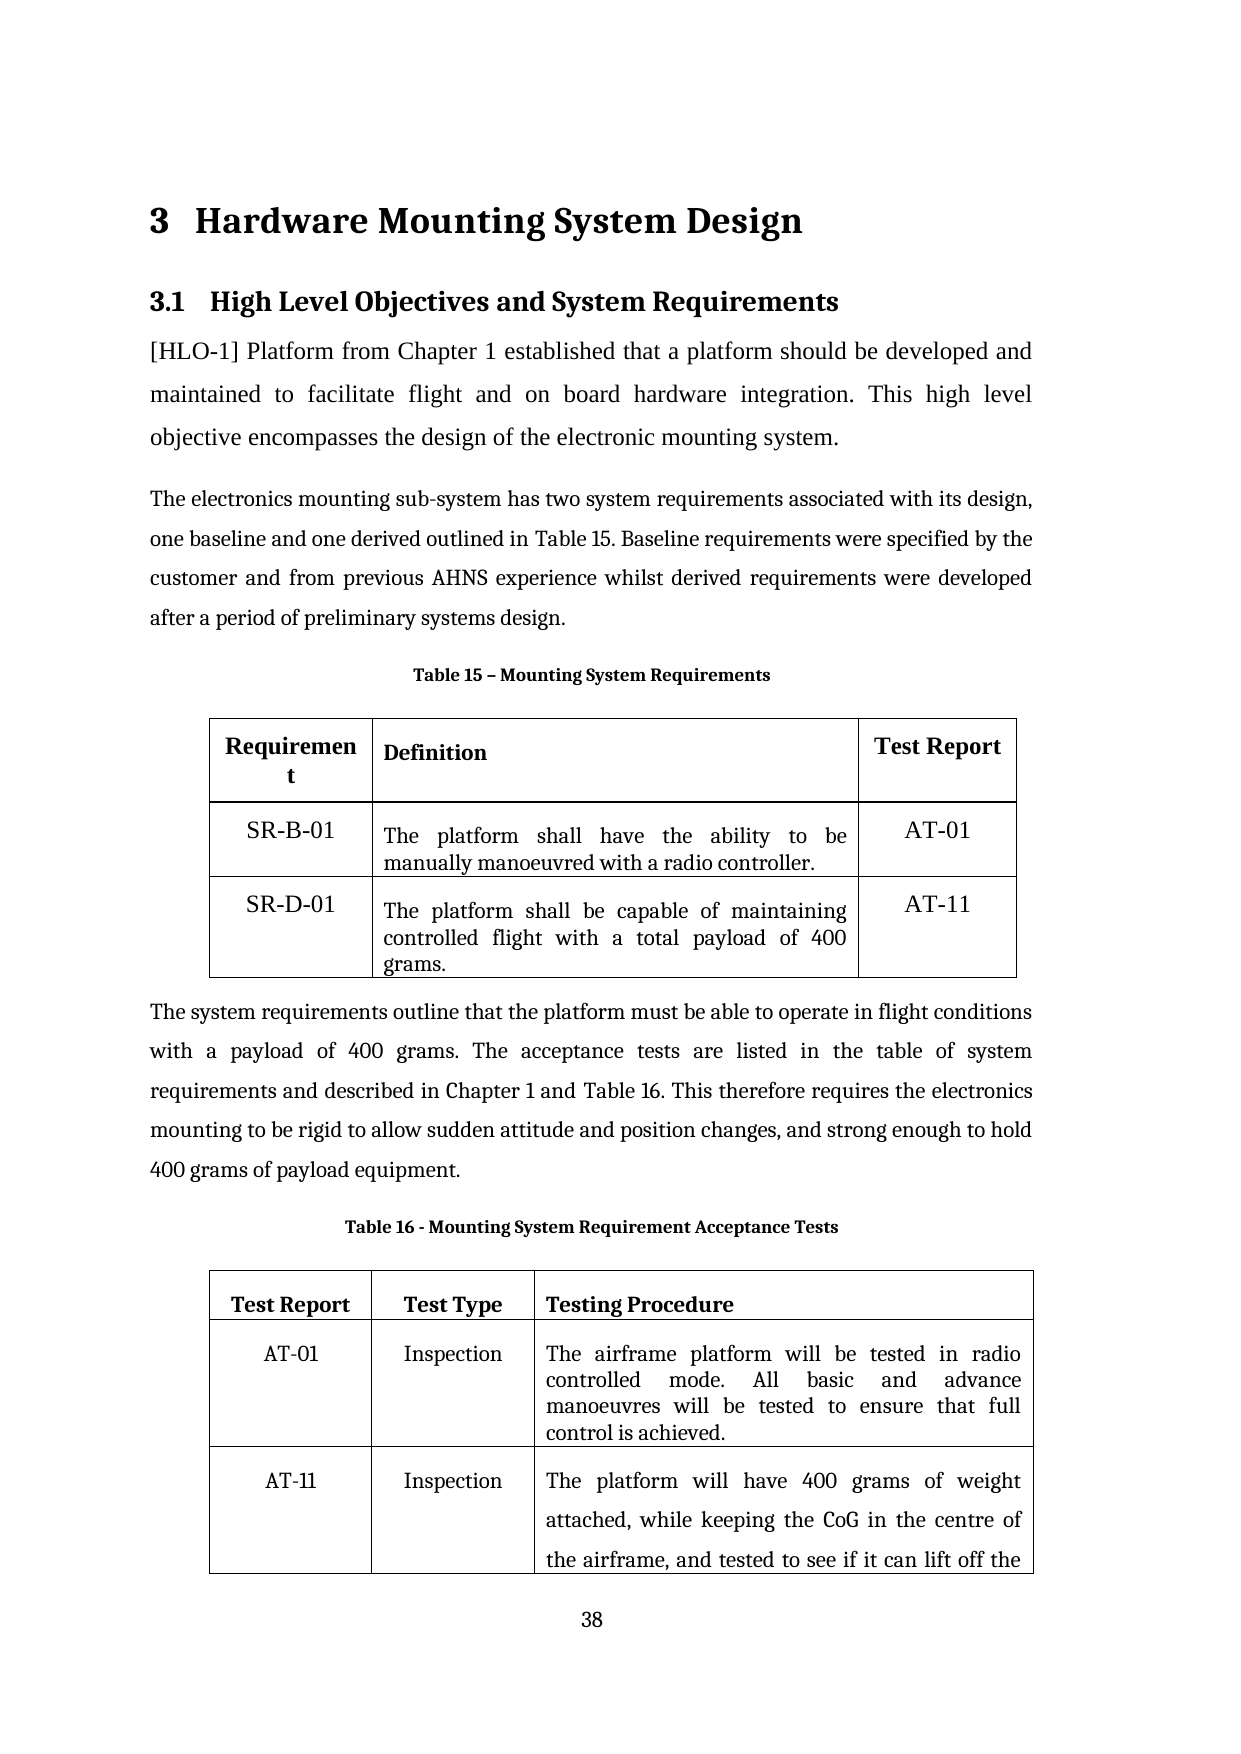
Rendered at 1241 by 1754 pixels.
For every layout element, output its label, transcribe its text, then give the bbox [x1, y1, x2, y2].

table_cell Inspection [372, 1447, 534, 1573]
table_cell The platform shall be capable of maintaining controlled flight with a total payload of 400 grams. [373, 877, 858, 977]
subtitle High Level Objectives and System Requirements [150, 286, 1034, 319]
table_cell SR-D-01 [210, 877, 372, 977]
table_cell The airframe platform will be tested in radio controlled mode. All basic and advance manoeuvres will be tested to ensure that full control is achieved. [535, 1320, 1033, 1446]
text Table 16 - Mounting System Requirement Acceptance Tests [150, 1217, 1034, 1239]
table_cell SR-B-01 [210, 803, 372, 876]
table_cell AT-01 [859, 803, 1016, 876]
table_header Requirement [210, 719, 372, 801]
table_cell The platform shall have the ability to be manually manoeuvred with a radio controller. [373, 803, 858, 876]
table_cell AT-11 [859, 877, 1016, 977]
table_header Testing Procedure [535, 1271, 1033, 1318]
subtitle Hardware Mounting System Design [150, 200, 1034, 243]
table_header Test Report [210, 1271, 371, 1318]
table_cell AT-11 [210, 1447, 371, 1573]
table_cell Inspection [372, 1320, 534, 1446]
text [HLO-1] Platform from Chapter 1 established that a platform should be developed and maintained to facilitate flight and on board hardware integration. This high level objective encompasses the design of the electronic mounting system. [150, 336, 1034, 451]
table_header Test Report [859, 719, 1016, 801]
table_header Definition [373, 719, 858, 801]
table_cell AT-01 [210, 1320, 371, 1446]
text The electronics mounting sub-system has two system requirements associated with its design, one baseline and one derived outlined in Table 15. Baseline requirements were specified by the customer and from previous AHNS experience whilst derived requirements were developed after a period of preliminary systems design. [150, 486, 1034, 631]
table_header Test Type [372, 1271, 534, 1318]
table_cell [535, 1447, 1033, 1573]
text Table 15 – Mounting System Requirements [150, 665, 1034, 686]
text The system requirements outline that the platform must be able to operate in flight conditions with a payload of 400 grams. The acceptance tests are listed in the table of system requirements and described in Chapter 1 and Table 16. This therefore requires the electronics mounting to be rigid to allow sudden attitude and position changes, and strong enough to hold 400 grams of payload equipment. [150, 999, 1034, 1183]
